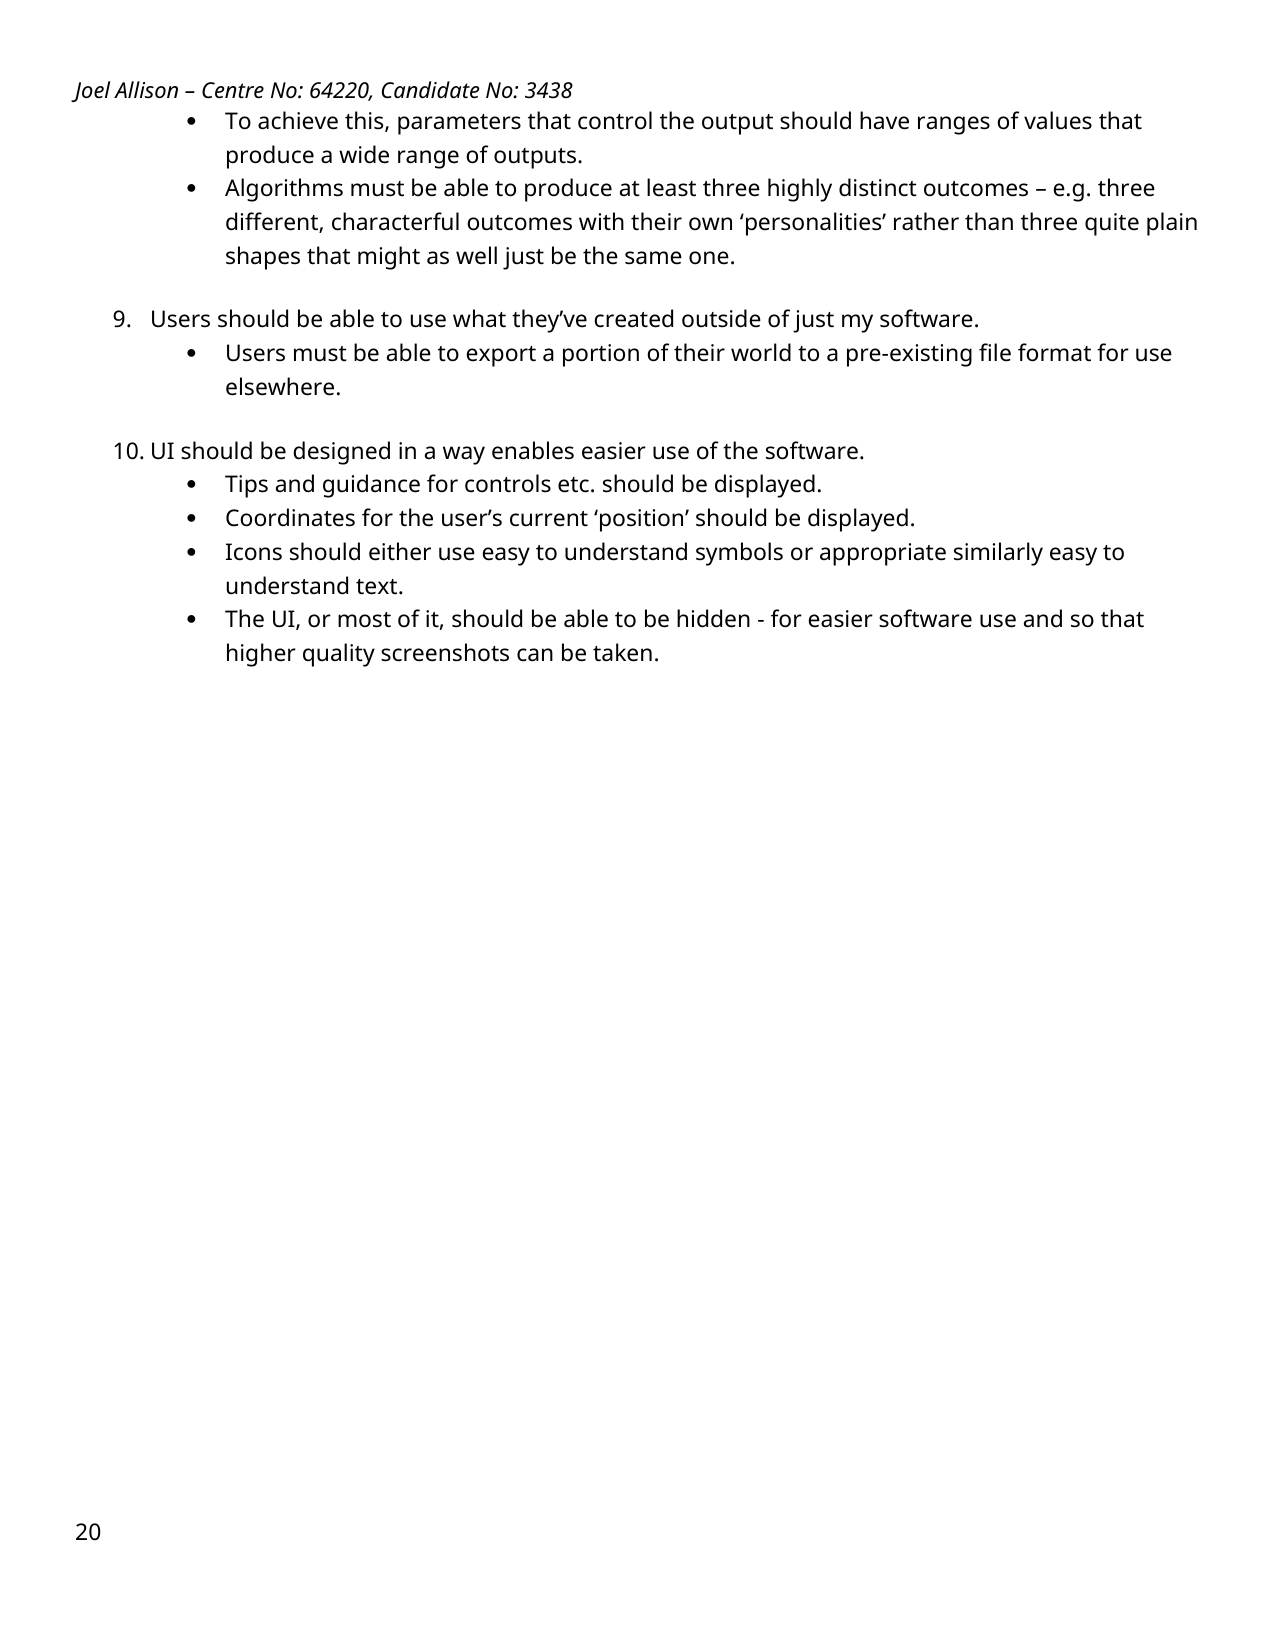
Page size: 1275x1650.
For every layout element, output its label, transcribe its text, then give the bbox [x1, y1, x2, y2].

list The UI, or most of it, should be able to be hidden - for easier software use and so that higher quality screenshots can be taken. [187, 603, 1200, 668]
list Icons should either use easy to understand symbols or appropriate similarly easy to understand text. [187, 536, 1200, 601]
list Coordinates for the user’s current ‘position’ should be displayed. [187, 502, 1200, 533]
list UI should be designed in a way enables easier use of the software. [112, 434, 1200, 466]
list Algorithms must be able to produce at least three highly distinct outcomes – e.g. three different, characterful outcomes with their own ‘personalities’ rather than three quite plain shapes that might as well just be the same one. [187, 172, 1200, 301]
list Tips and guidance for controls etc. should be displayed. [187, 468, 1200, 499]
list To achieve this, parameters that control the output should have ranges of values that produce a wide range of outputs. [187, 105, 1200, 170]
list Users must be able to export a portion of their world to a pre-existing file format for use elsewhere. [187, 337, 1200, 432]
list Users should be able to use what they’ve created outside of just my software. [112, 303, 1200, 335]
